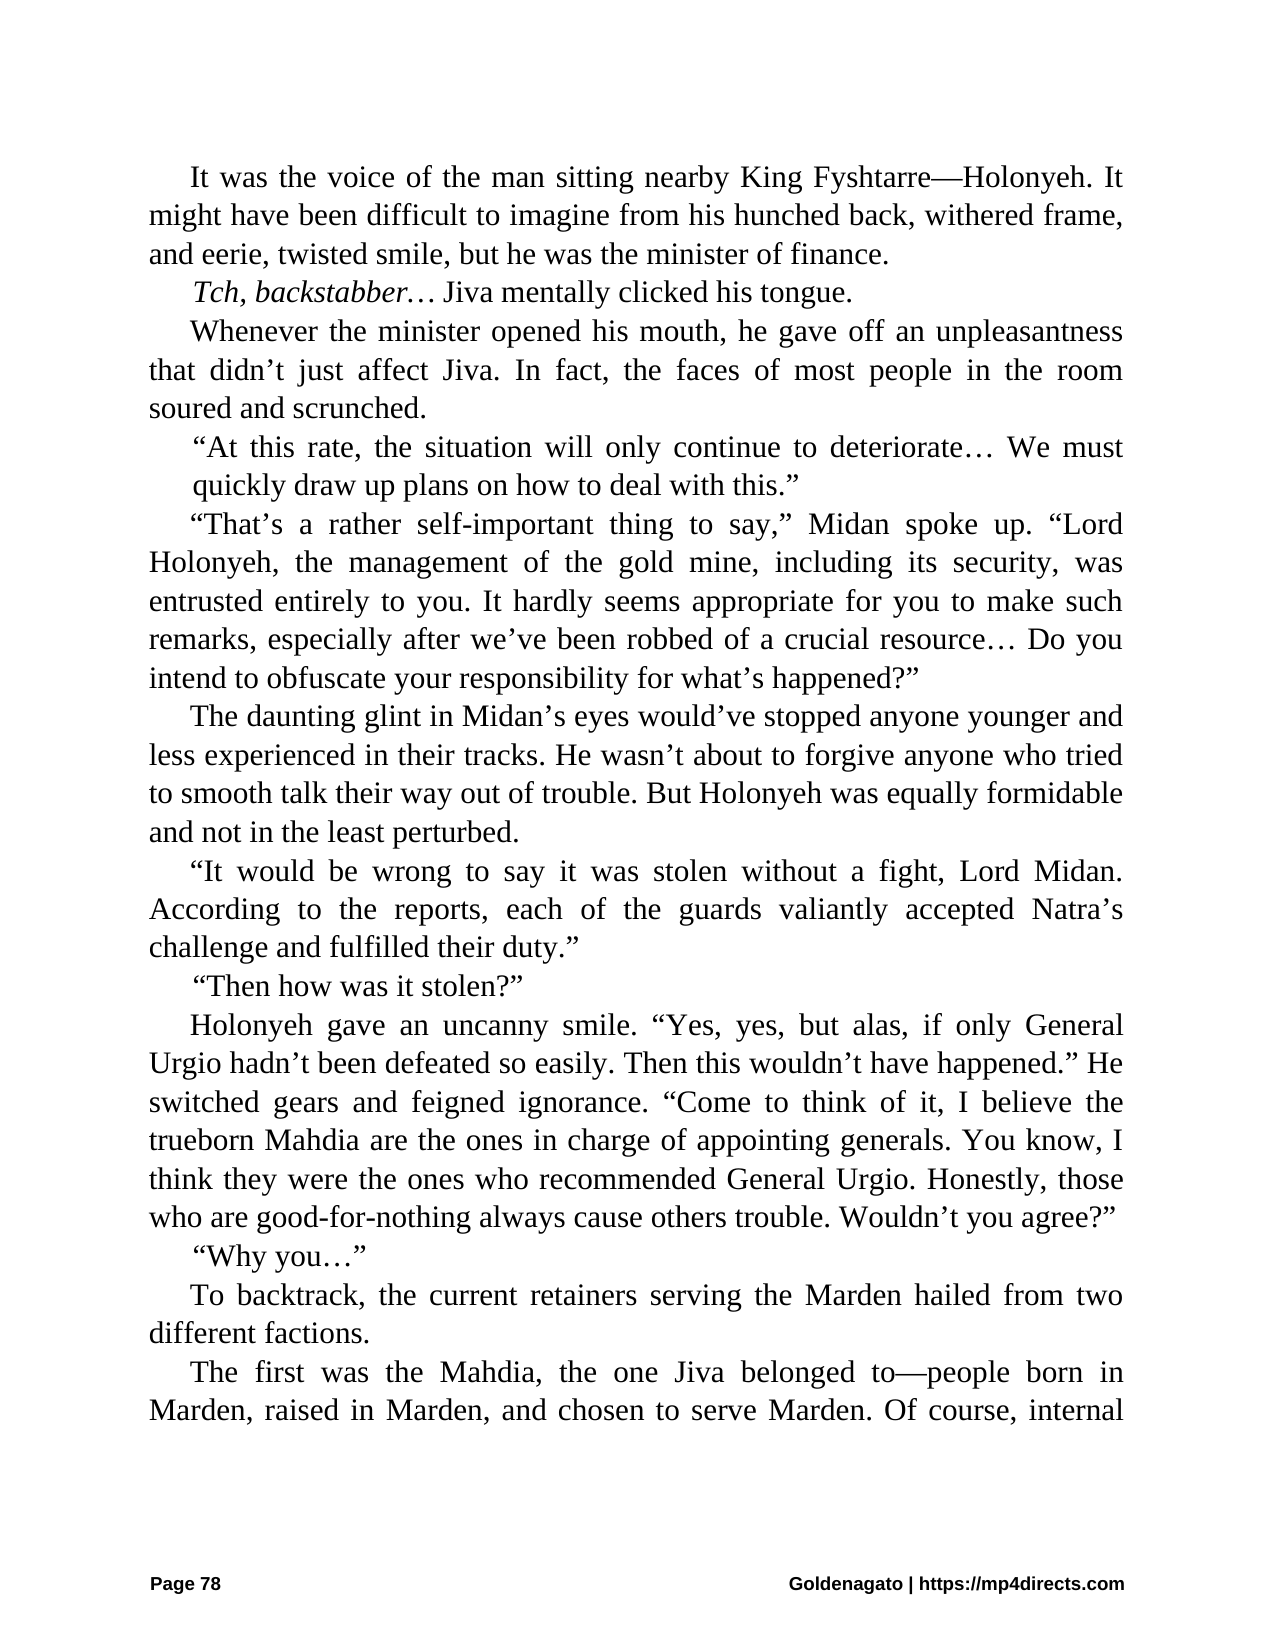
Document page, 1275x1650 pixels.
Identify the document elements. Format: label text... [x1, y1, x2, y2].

text The daunting glint in Midan’s eyes would’ve stopped anyone younger and less experienced in their tracks. He wasn’t about to forgive anyone who tried to smooth talk their way out of trouble. But Holonyeh was equally formidable and not in the least perturbed. [148, 698, 1125, 849]
text “Why you…” [192, 1237, 1125, 1273]
text “It would be wrong to say it was stolen without a fight, Lord Midan. According to the reports, each of the guards valiantly accepted Natra’s challenge and fulfilled their duty.” [148, 852, 1125, 964]
text “Then how was it stolen?” [192, 967, 1125, 1003]
text It was the voice of the man sitting nearby King Fyshtarre—Holonyeh. It might have been difficult to imagine from his hunched back, withered frame, and eerie, twisted smile, but he was the minister of finance. [148, 158, 1125, 271]
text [148, 1353, 1125, 1427]
text Whenever the minister opened his mouth, he gave off an unpleasantness that didn’t just affect Jiva. In fact, the faces of most people in the room soured and scrunched. [148, 312, 1125, 425]
text Tch, backstabber… Jiva mentally clicked his tongue. [192, 274, 1125, 309]
text To backtrack, the current retainers serving the Marden hailed from two different factions. [148, 1276, 1125, 1350]
text Holonyeh gave an uncanny smile. “Yes, yes, but alas, if only General Urgio hadn’t been defeated so easily. Then this wouldn’t have happened.” He switched gears and feigned ignorance. “Come to think of it, I believe the trueborn Mahdia are the ones in charge of appointing generals. You know, I think they were the ones who recommended General Urgio. Honestly, those who are good-for-nothing always cause others trouble. Wouldn’t you agree?” [148, 1006, 1125, 1234]
text “At this rate, the situation will only continue to deteriorate… We must quickly draw up plans on how to deal with this.” [192, 428, 1125, 502]
text “That’s a rather self-important thing to say,” Midan spoke up. “Lord Holonyeh, the management of the gold mine, including its security, was entrusted entirely to you. It hardly seems appropriate for you to make such remarks, especially after we’ve been robbed of a crucial resource… Do you intend to obfuscate your responsibility for what’s happened?” [148, 505, 1125, 695]
